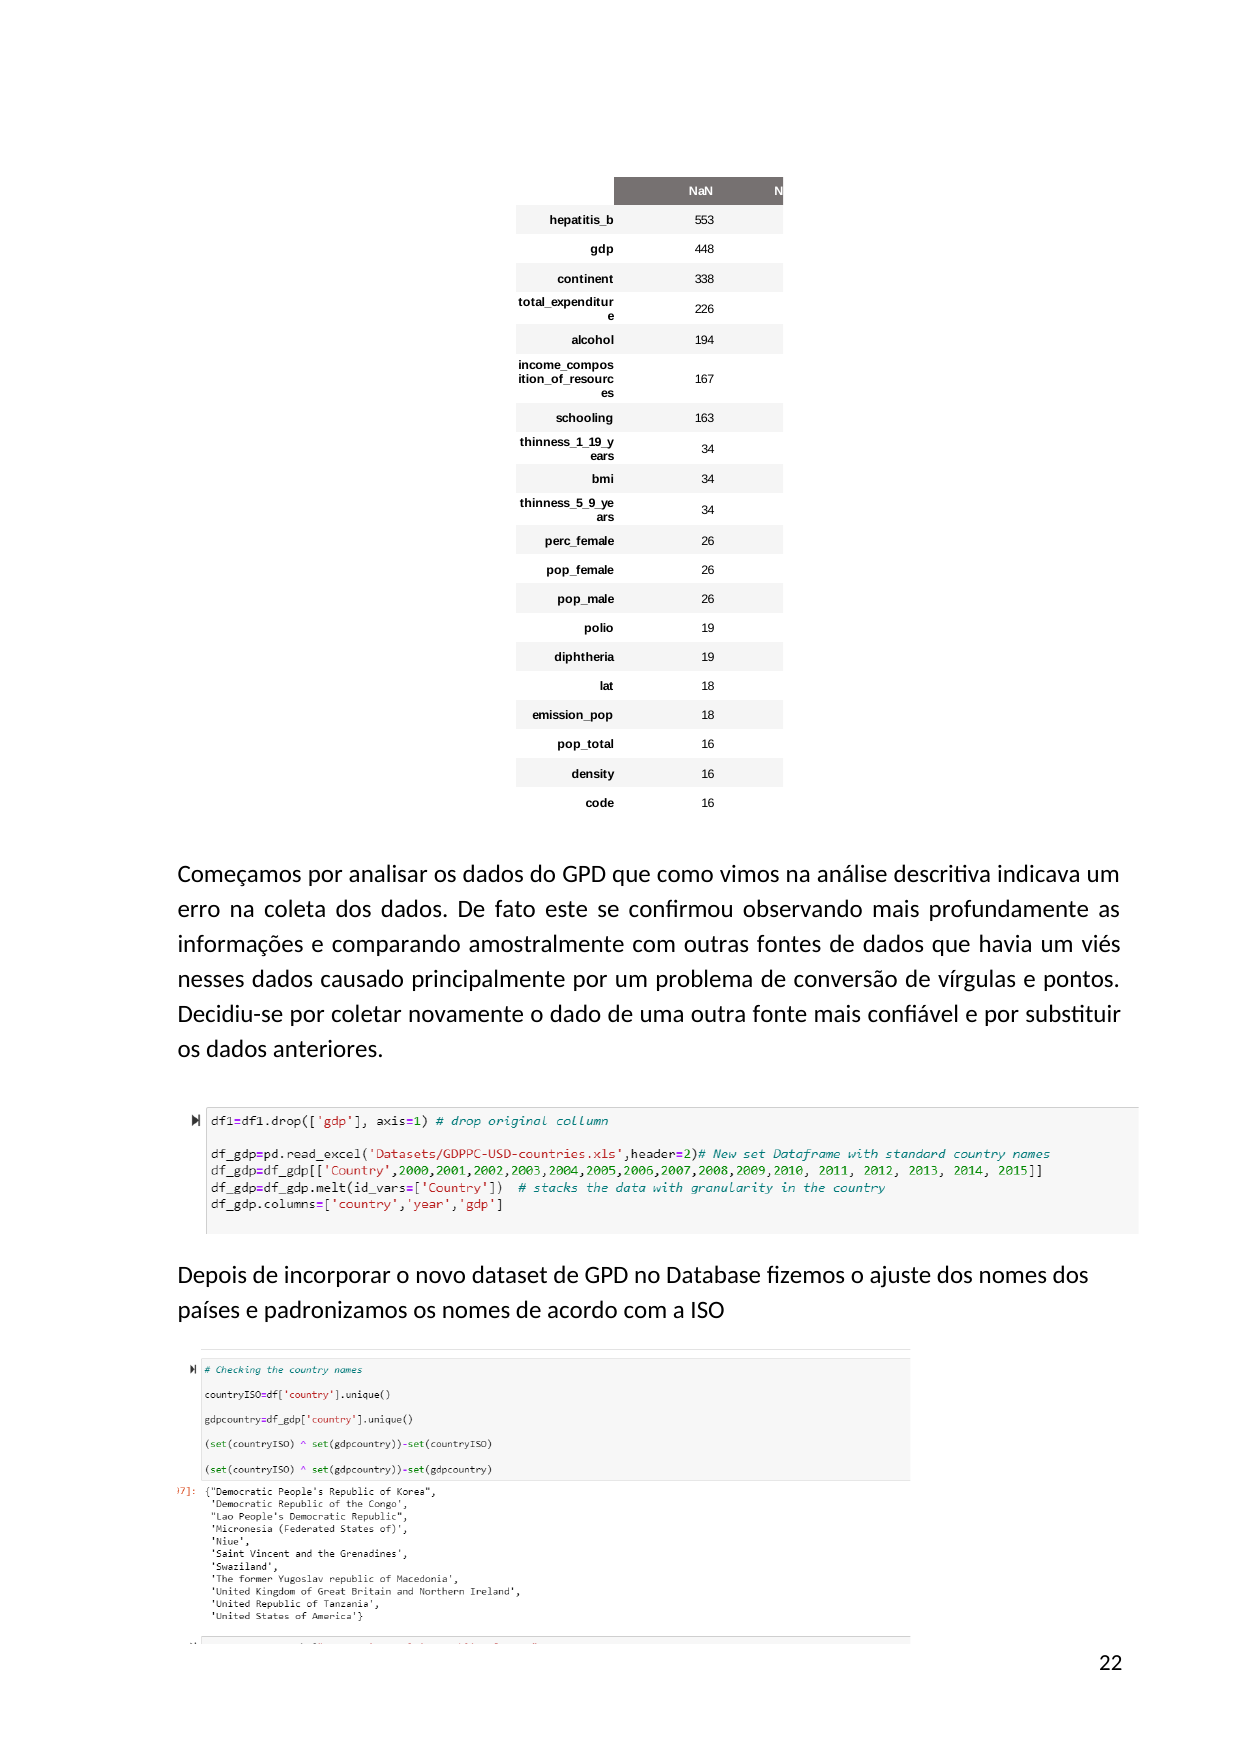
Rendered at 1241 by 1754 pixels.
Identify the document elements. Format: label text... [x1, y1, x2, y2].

picture [177, 1089, 1139, 1234]
text Depois de incorporar o novo dataset de GPD no Database fizemos o ajuste dos nomes dos países e padronizamos os nomes de acordo com a ISO [177, 1259, 1122, 1324]
text Começamos por analisar os dados do GPD que como vimos na análise descritiva indicava um erro na coleta dos dados. De fato este se confirmou observando mais profundamente as informações e comparando amostralmente com outras fontes de dados que havia um viés nesses dados causado principalmente por um problema de conversão de vírgulas e pontos. Decidiu-se por coletar novamente o dado de uma outra fonte mais confiável e por substituir os dados anteriores. [177, 858, 1122, 1064]
picture [177, 1349, 911, 1644]
